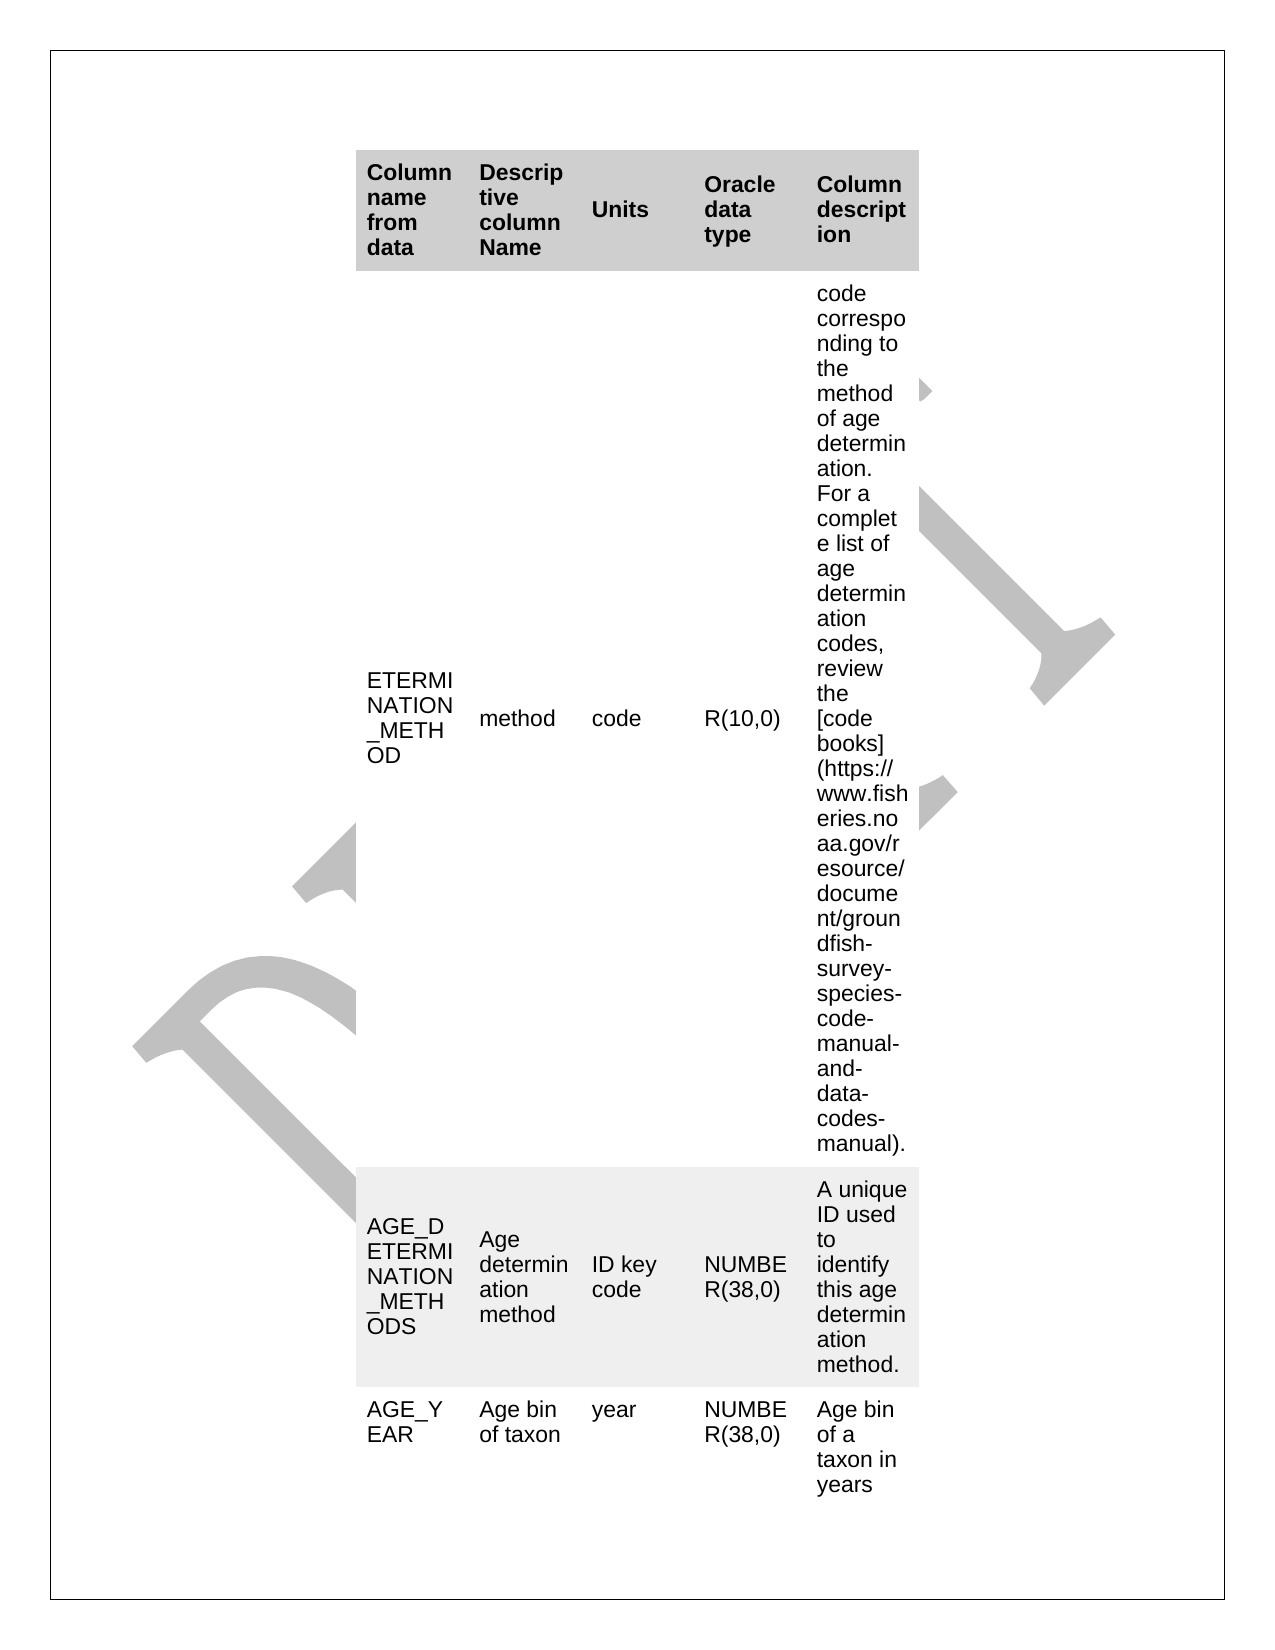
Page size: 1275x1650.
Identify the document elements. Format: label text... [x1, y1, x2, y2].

table_cell AGE_DETERMINATION_METHODS [356, 1167, 469, 1387]
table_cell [806, 1388, 919, 1498]
table_cell NUMBER(10,0) [694, 271, 806, 1167]
table_cell ID key code [581, 1167, 694, 1387]
table_header Descriptive column Name [469, 150, 581, 271]
table_cell NUMBER(38,0) [694, 1388, 806, 1498]
table_header Oracle data type [694, 150, 806, 271]
table_cell Age determination method [469, 1167, 581, 1387]
table_header Column description [806, 150, 919, 271]
table_cell AGE_YEAR [356, 1388, 469, 1498]
table_cell AGE_DETERMINATION_METHOD [356, 271, 469, 1167]
table_cell NUMBER(38,0) [694, 1167, 806, 1387]
table_cell year [581, 1388, 694, 1498]
table_cell ID key code [581, 271, 694, 1167]
table_cell A unique ID used to identify this age determination method. [806, 1167, 919, 1387]
table_cell Aging method [469, 271, 581, 1167]
table_cell Age bin of taxon [469, 1388, 581, 1498]
table_header Units [581, 150, 694, 271]
table_header Column name from data [356, 150, 469, 271]
